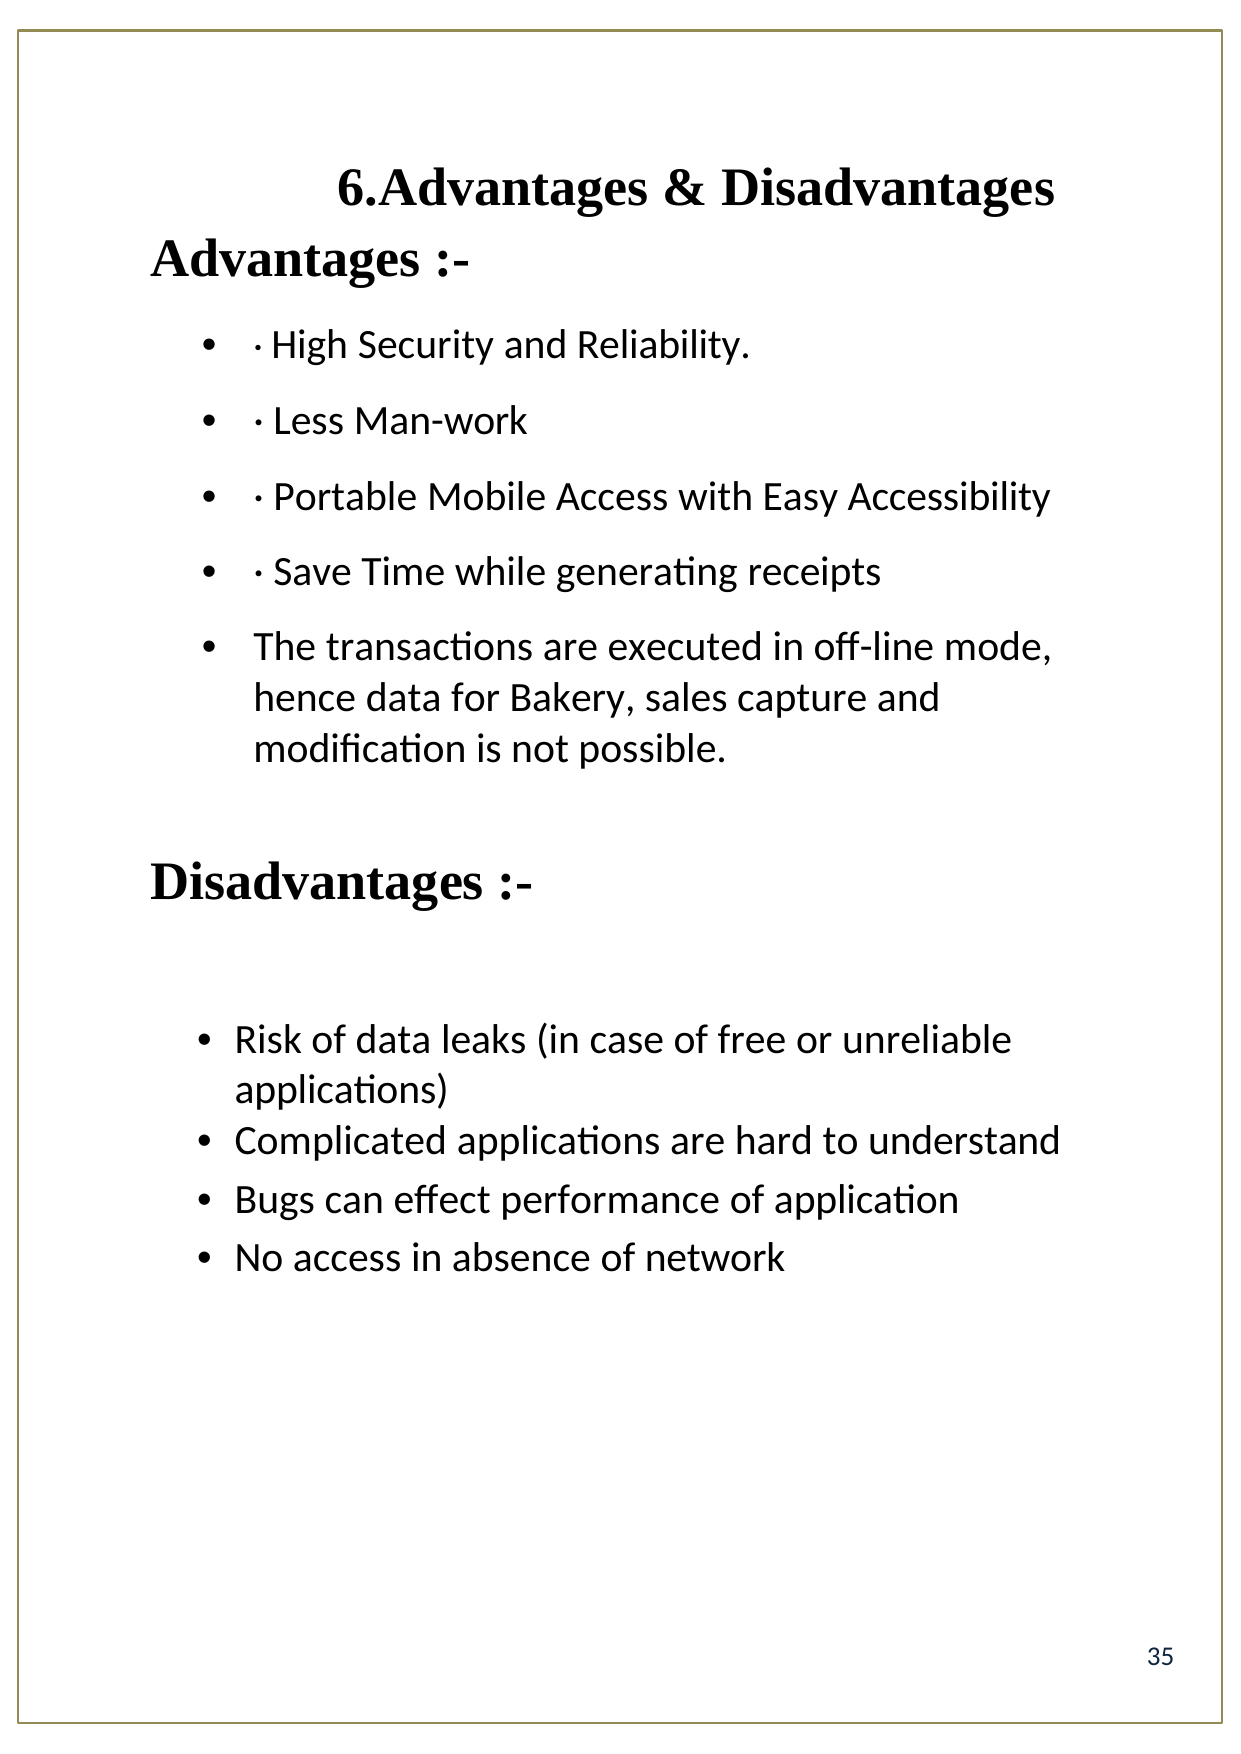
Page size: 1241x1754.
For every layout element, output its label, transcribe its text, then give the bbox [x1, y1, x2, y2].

list · Portable Mobile Access with Easy Accessibility [202, 469, 1090, 520]
list Complicated applications are hard to understand [197, 1114, 1090, 1165]
list The transactions are executed in off-line mode, hence data for Bakery, sales capture and modification is not possible. [202, 620, 1090, 773]
text Disadvantages :- [150, 849, 1090, 911]
list No access in absence of network [197, 1231, 1090, 1282]
list Risk of data leaks (in case of free or unreliable applications) [197, 1013, 1090, 1114]
list Bugs can effect performance of application [197, 1173, 1090, 1224]
list · Less Man-work [202, 394, 1090, 445]
text 6.Advantages & Disadvantages Advantages :- [150, 154, 1090, 288]
list · Save Time while generating receipts [202, 545, 1090, 596]
list · High Security and Reliability. [202, 318, 1090, 369]
